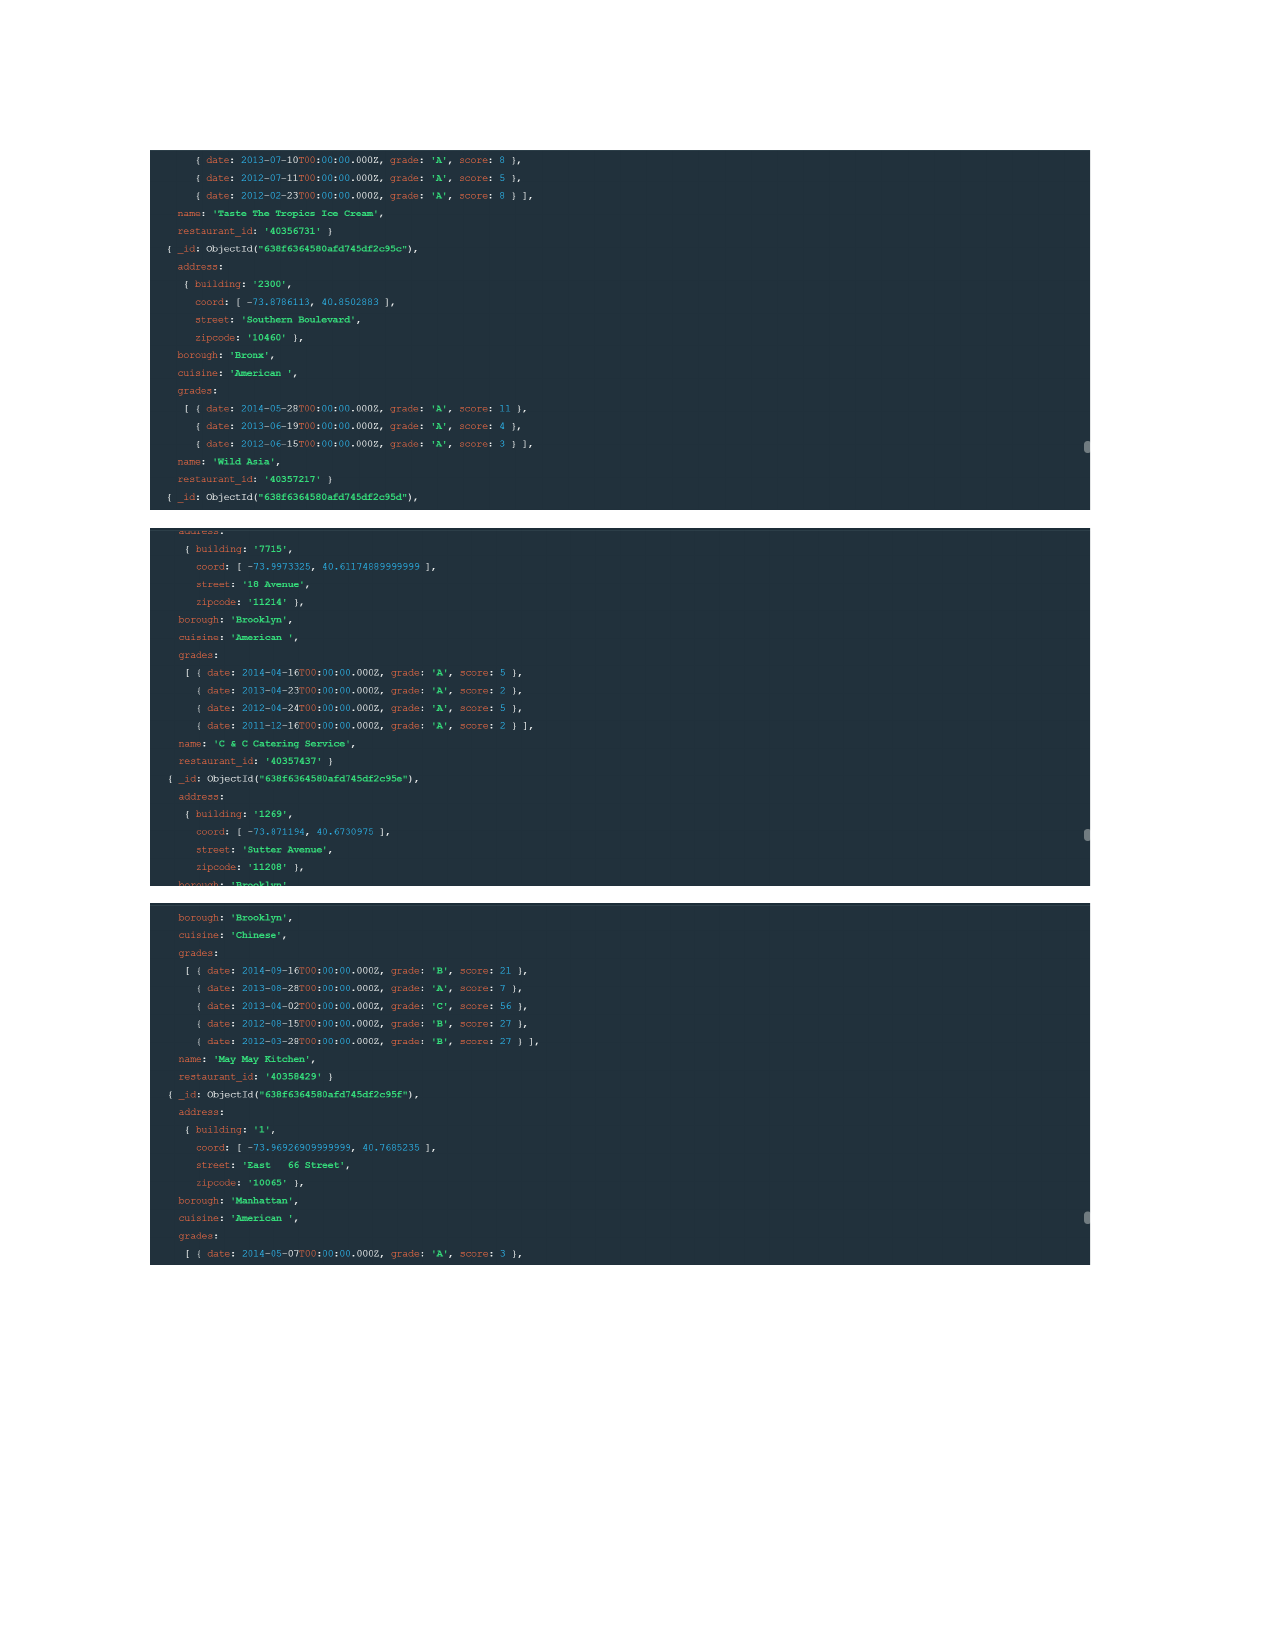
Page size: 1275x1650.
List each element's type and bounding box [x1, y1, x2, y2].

picture [150, 903, 1091, 1265]
picture [150, 150, 1091, 510]
picture [150, 528, 1091, 886]
